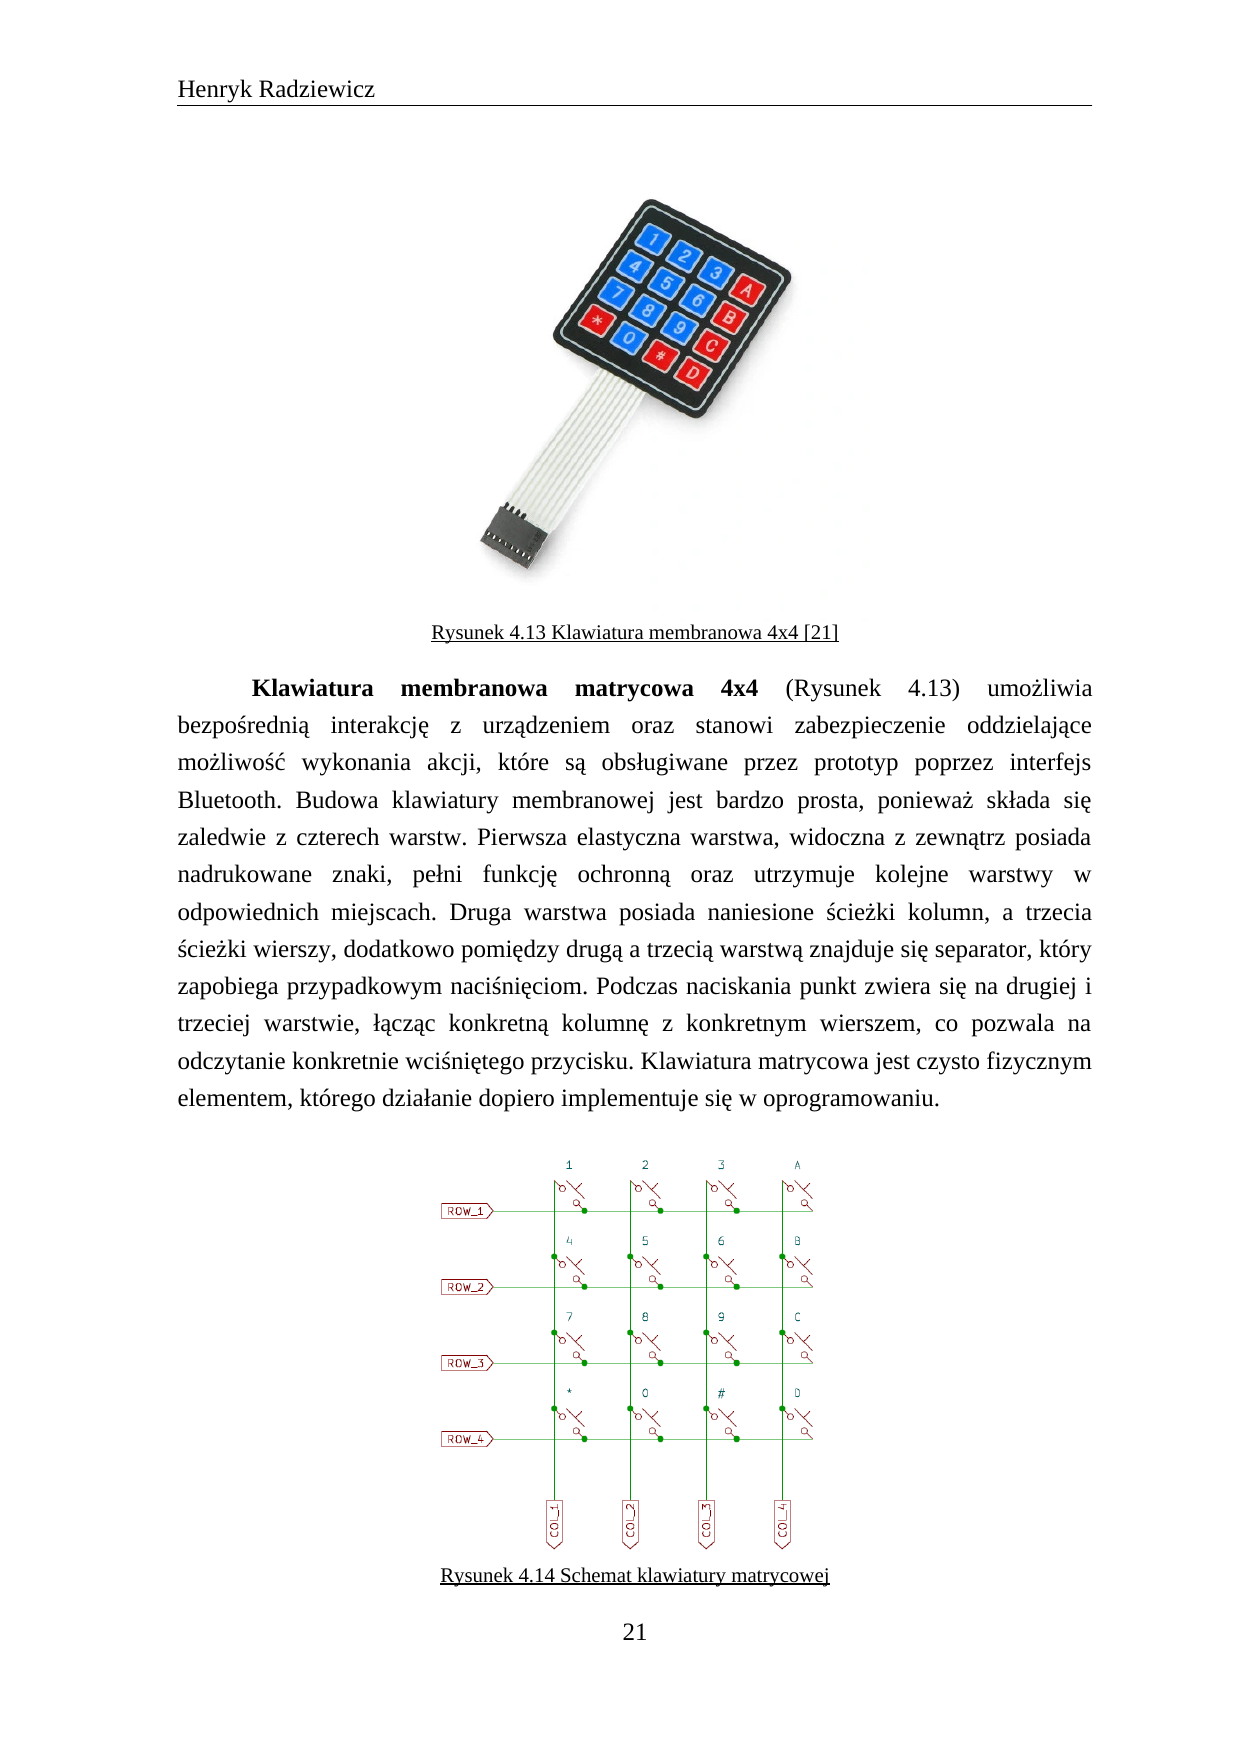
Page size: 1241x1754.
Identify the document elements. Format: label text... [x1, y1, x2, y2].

picture [428, 1149, 842, 1563]
text Rysunek 4.14 Schemat klawiatury matrycowej [177, 1563, 1092, 1587]
picture [398, 147, 872, 621]
text Rysunek 4.13 Klawiatura membranowa 4x4 [21] [177, 620, 1092, 644]
text Klawiatura membranowa matrycowa 4x4 (Rysunek 4.13) umożliwia bezpośrednią interakcję z urządzeniem oraz stanowi zabezpieczenie oddzielające możliwość wykonania akcji, które są obsługiwane przez prototyp poprzez interfejs Bluetooth. Budowa klawiatury membranowej jest bardzo prosta, ponieważ składa się zaledwie z czterech warstw. Pierwsza elastyczna warstwa, widoczna z zewnątrz posiada nadrukowane znaki, pełni funkcję ochronną oraz utrzymuje kolejne warstwy w odpowiednich miejscach. Druga warstwa posiada naniesione ścieżki kolumn, a trzecia ścieżki wierszy, dodatkowo pomiędzy drugą a trzecią warstwą znajduje się separator, który zapobiega przypadkowym naciśnięciom. Podczas naciskania punkt zwiera się na drugiej i trzeciej warstwie, łącząc konkretną kolumnę z konkretnym wierszem, co pozwala na odczytanie konkretnie wciśniętego przycisku. Klawiatura matrycowa jest czysto fizycznym elementem, którego działanie dopiero implementuje się w oprogramowaniu. [177, 673, 1092, 1112]
